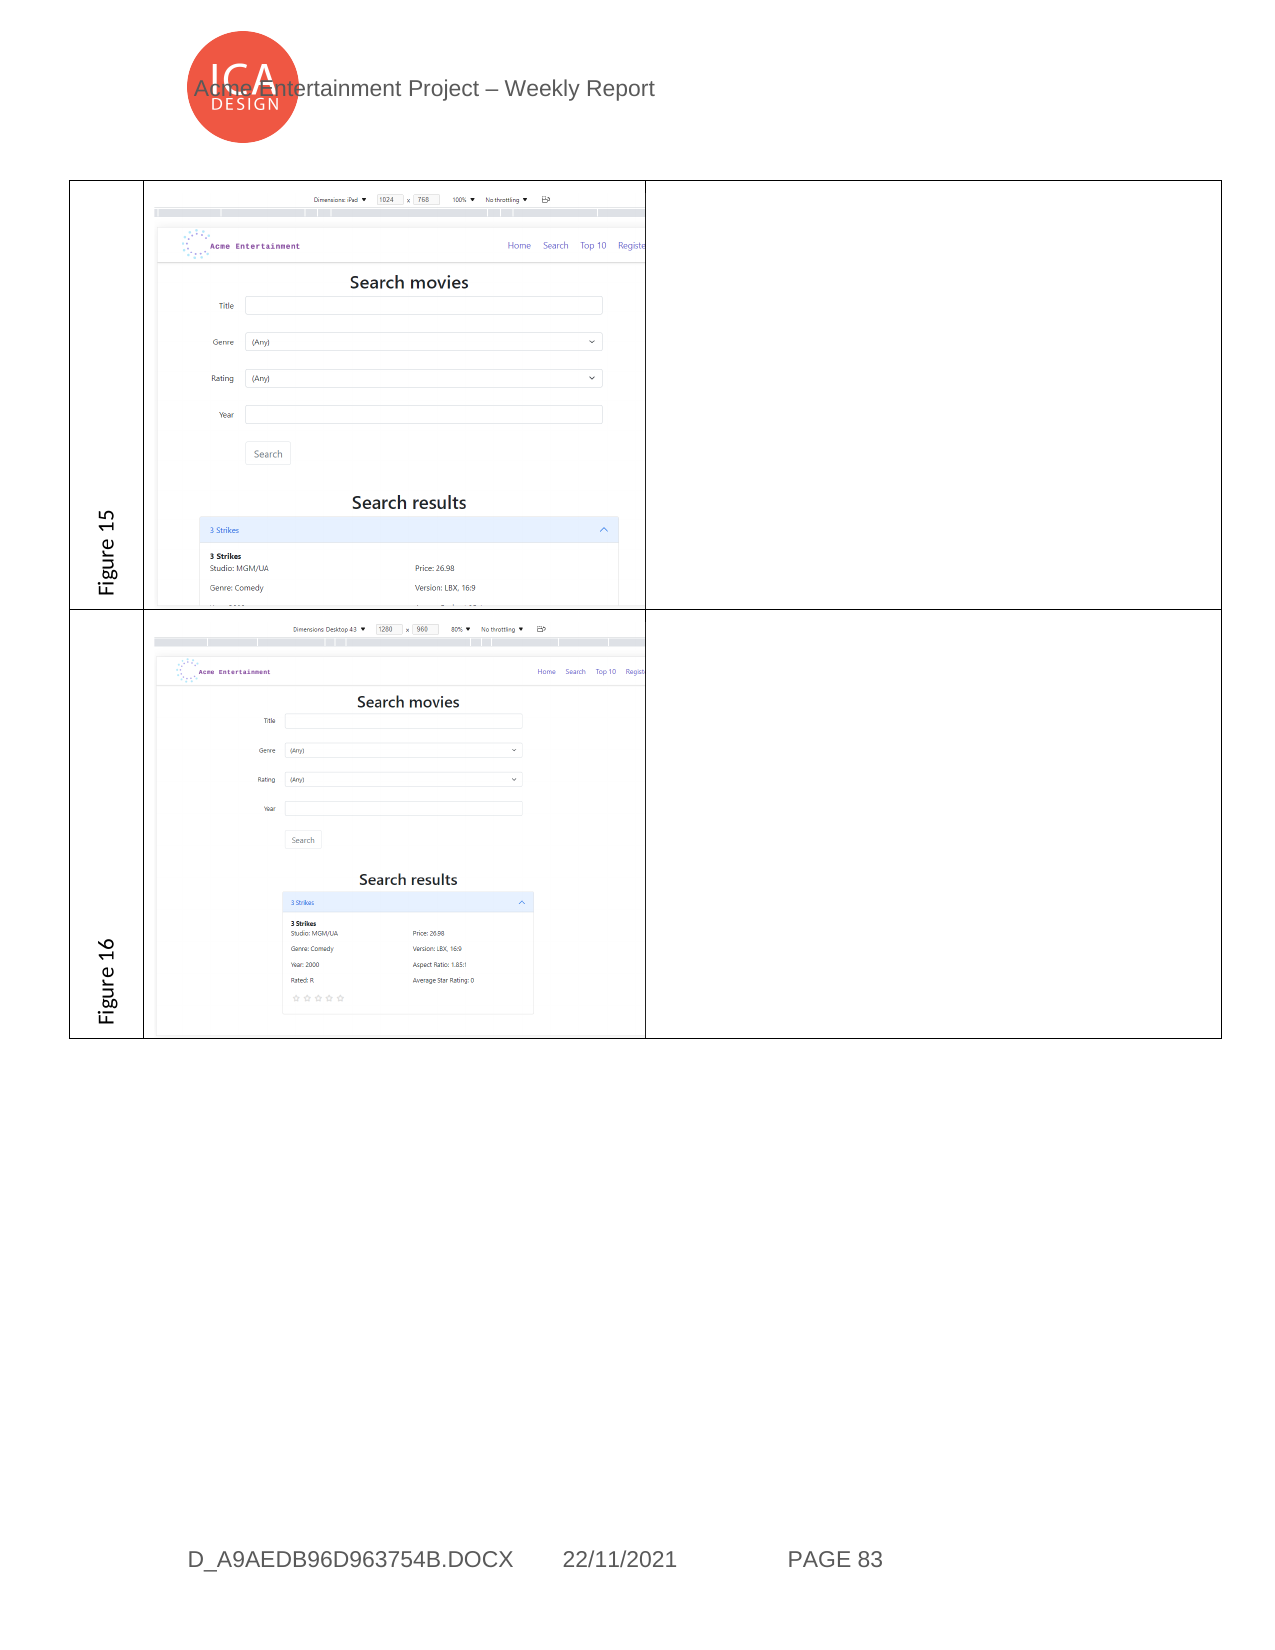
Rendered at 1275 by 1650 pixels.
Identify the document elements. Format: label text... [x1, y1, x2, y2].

picture [187, 31, 299, 143]
table_cell Figure 15 [70, 181, 143, 608]
table_cell [144, 181, 645, 608]
table_cell [144, 610, 645, 1037]
table_cell [646, 181, 1221, 608]
table_cell [646, 610, 1221, 1037]
table_cell Figure 16 [70, 610, 143, 1037]
